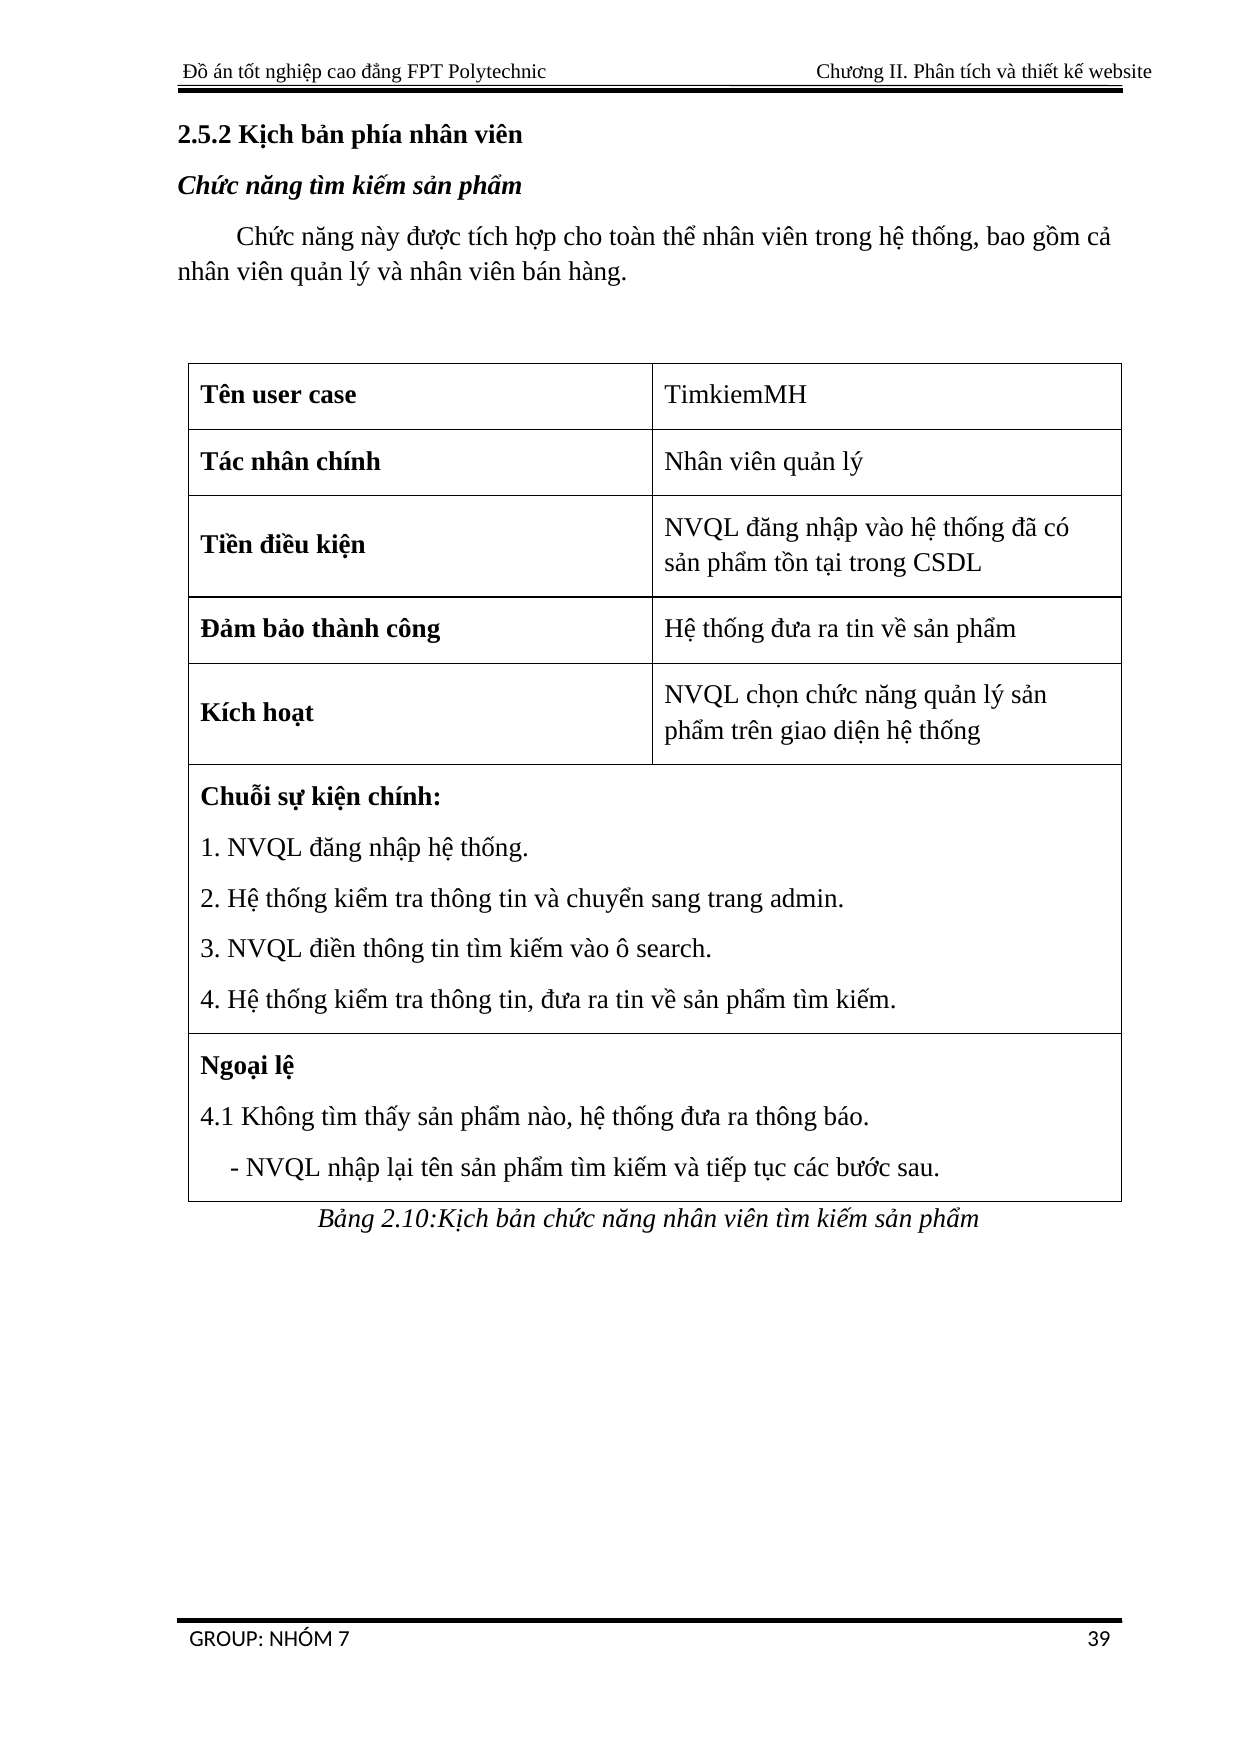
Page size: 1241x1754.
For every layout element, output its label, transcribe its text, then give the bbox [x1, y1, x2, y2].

subtitle 2.5.2 Kịch bản phía nhân viên [177, 118, 1122, 149]
table_cell NVQL chọn chức năng quản lý sản phẩm trên giao diện hệ thống [653, 664, 1121, 764]
table_cell Chuỗi sự kiện chính: 1. NVQL đăng nhập hệ thống. 2. Hệ thống kiểm tra thông tin và chuyển sang trang admin. 3. NVQL điền thông tin tìm kiếm vào ô search. 4. Hệ thống kiểm tra thông tin, đưa ra tin về sản phẩm tìm kiếm. [189, 765, 1121, 1033]
table_header TimkiemMH [653, 364, 1121, 429]
table_cell NVQL đăng nhập vào hệ thống đã có sản phẩm tồn tại trong CSDL [653, 496, 1121, 596]
table_cell Tiền điều kiện [189, 496, 652, 596]
table_cell Tác nhân chính [189, 430, 652, 495]
subtitle Chức năng tìm kiếm sản phẩm [177, 169, 1122, 200]
table_header Tên user case [189, 364, 652, 429]
text Chức năng này được tích hợp cho toàn thể nhân viên trong hệ thống, bao gồm cả nhân viên quản lý và nhân viên bán hàng. [177, 219, 1122, 286]
table_cell Đảm bảo thành công [189, 598, 652, 662]
table_cell Nhân viên quản lý [653, 430, 1121, 495]
table_cell Hệ thống đưa ra tin về sản phẩm [653, 598, 1121, 662]
table_cell Kích hoạt [189, 664, 652, 764]
table_cell Ngoại lệ 4.1 Không tìm thấy sản phẩm nào, hệ thống đưa ra thông báo. - NVQL nhập lại tên sản phẩm tìm kiếm và tiếp tục các bước sau. [189, 1034, 1121, 1201]
